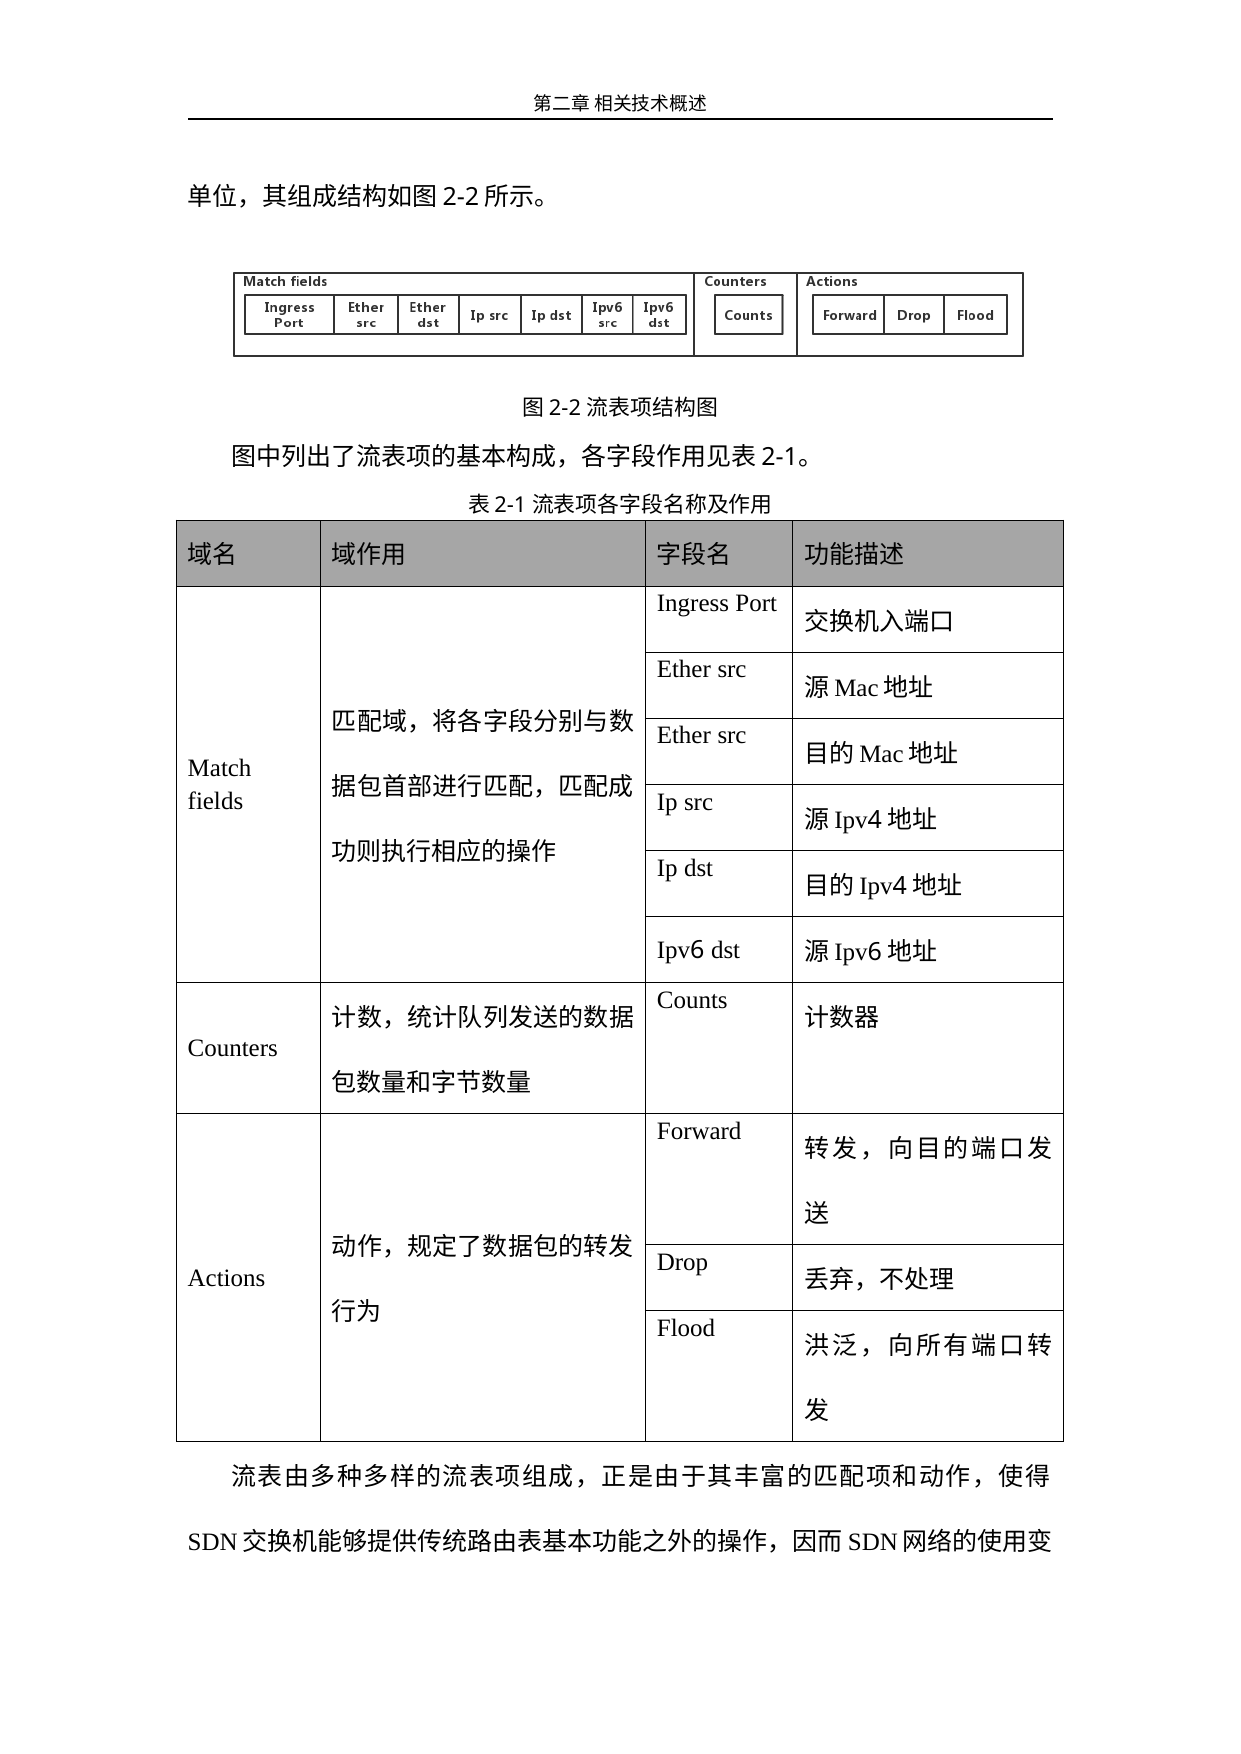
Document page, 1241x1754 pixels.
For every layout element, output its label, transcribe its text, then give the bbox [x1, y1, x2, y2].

table_cell 源Ipv4地址 [793, 785, 1063, 850]
table_cell 交换机入端口 [793, 587, 1063, 652]
table_cell Ipv6 dst [646, 917, 792, 982]
table_cell 目的Mac地址 [793, 719, 1063, 784]
table_cell 丢弃，不处理 [793, 1245, 1063, 1310]
table_cell Ingress Port [646, 587, 792, 652]
table_cell Drop [646, 1245, 792, 1310]
table_cell 洪泛，向所有端口转发 [793, 1311, 1063, 1441]
table_cell Ether src [646, 719, 792, 784]
table_cell 动作，规定了数据包的转发行为 [321, 1114, 645, 1441]
table_cell 计数器 [793, 983, 1063, 1113]
table_cell 源Ipv6地址 [793, 917, 1063, 982]
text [187, 1442, 1053, 1572]
table_cell 转发，向目的端口发送 [793, 1114, 1063, 1244]
table_cell Ether src [646, 653, 792, 718]
text 图中列出了流表项的基本构成，各字段作用见表2-1。 [187, 422, 1053, 487]
table_cell Flood [646, 1311, 792, 1441]
table_cell 源Mac地址 [793, 653, 1063, 718]
table_cell Match fields [177, 587, 320, 982]
table_cell 计数，统计队列发送的数据包数量和字节数量 [321, 983, 645, 1113]
table_header 功能描述 [793, 521, 1063, 586]
table_cell Counters [177, 983, 320, 1113]
table_cell Ip src [646, 785, 792, 850]
text 图2-2 流表项结构图 [187, 389, 1053, 422]
table_header 字段名 [646, 521, 792, 586]
table_cell Actions [177, 1114, 320, 1441]
table_cell Ip dst [646, 851, 792, 916]
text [187, 162, 1053, 227]
table_header 域作用 [321, 521, 645, 586]
table_header 域名 [177, 521, 320, 586]
table_cell Forward [646, 1114, 792, 1244]
picture [187, 227, 1053, 387]
table_cell 目的Ipv4地址 [793, 851, 1063, 916]
table_cell Counts [646, 983, 792, 1113]
table_cell 匹配域，将各字段分别与数据包首部进行匹配，匹配成功则执行相应的操作 [321, 587, 645, 982]
text 表2-1 流表项各字段名称及作用 [187, 487, 1053, 519]
